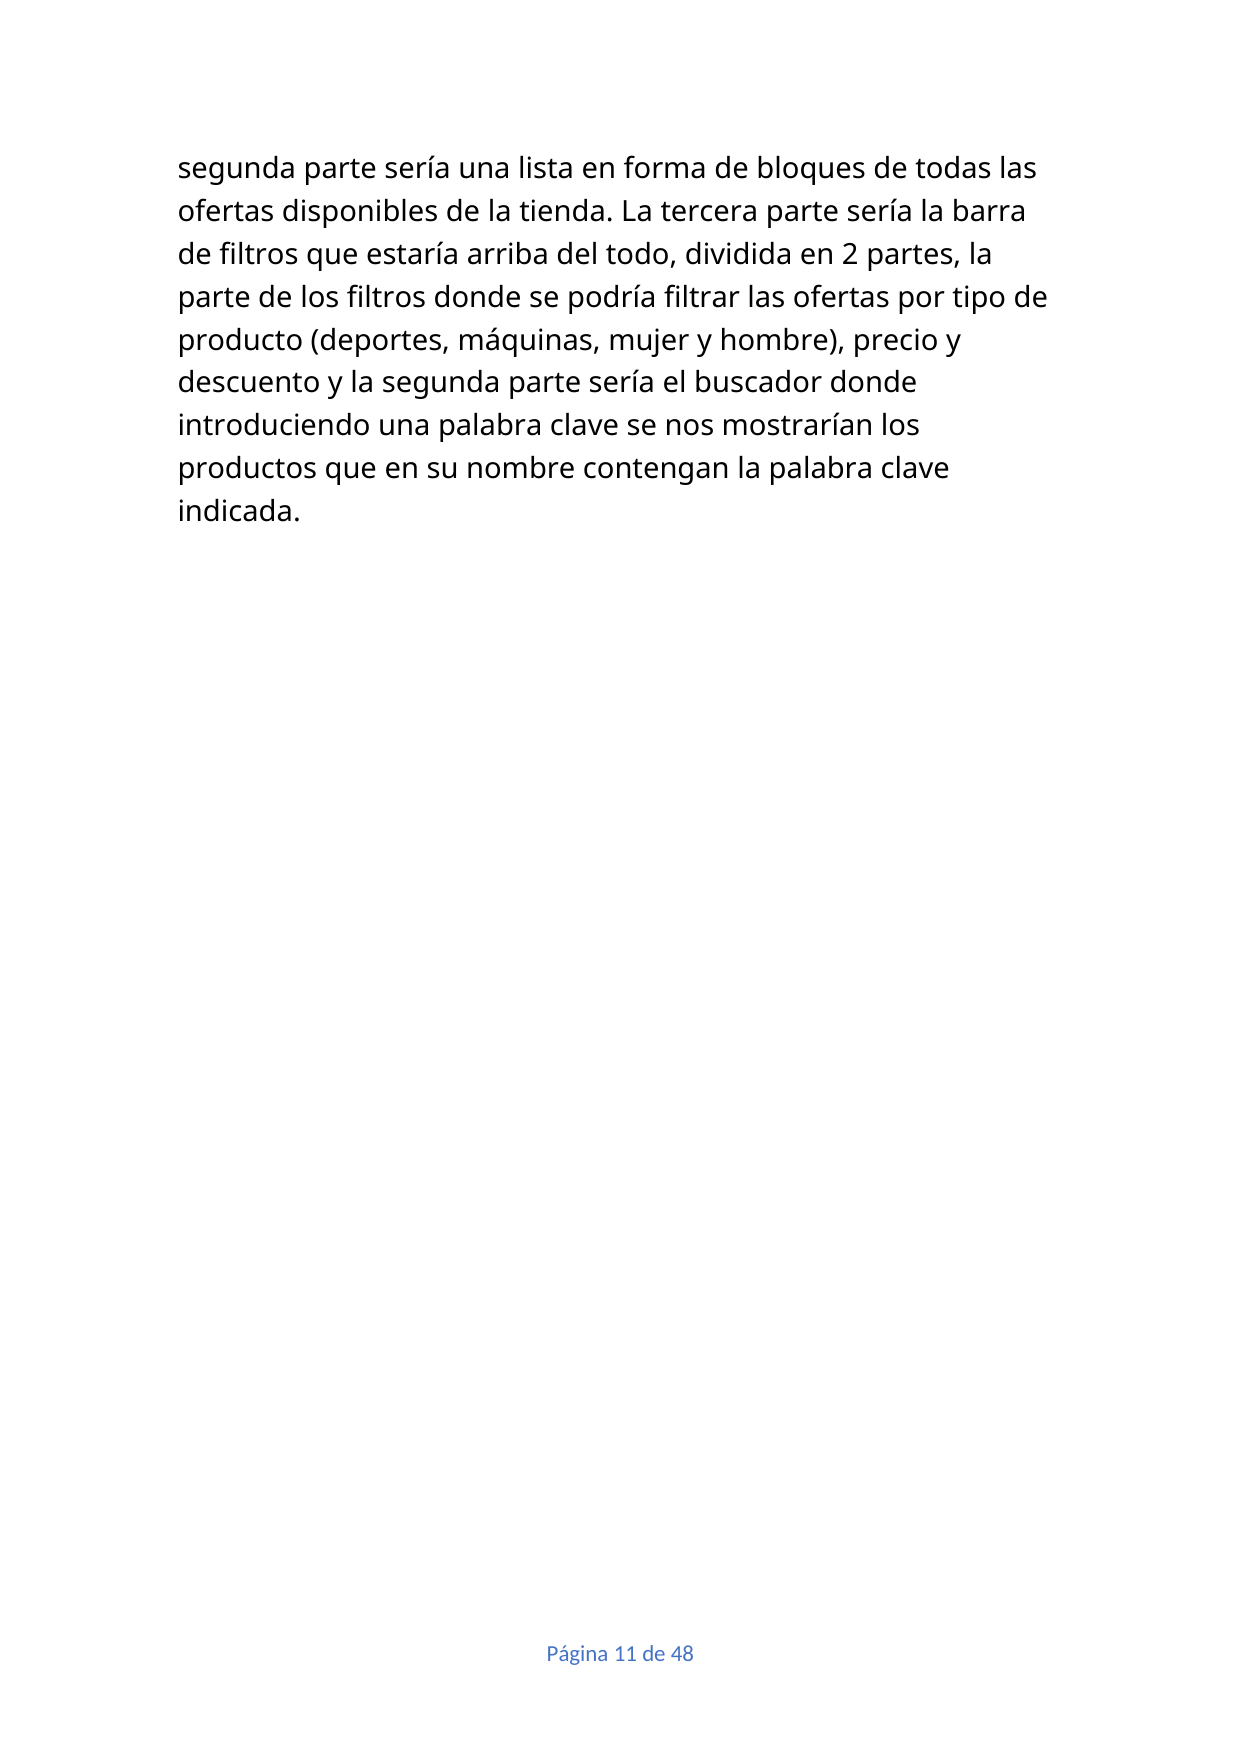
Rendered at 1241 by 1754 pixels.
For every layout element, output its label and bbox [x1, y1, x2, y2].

text [177, 148, 1063, 530]
